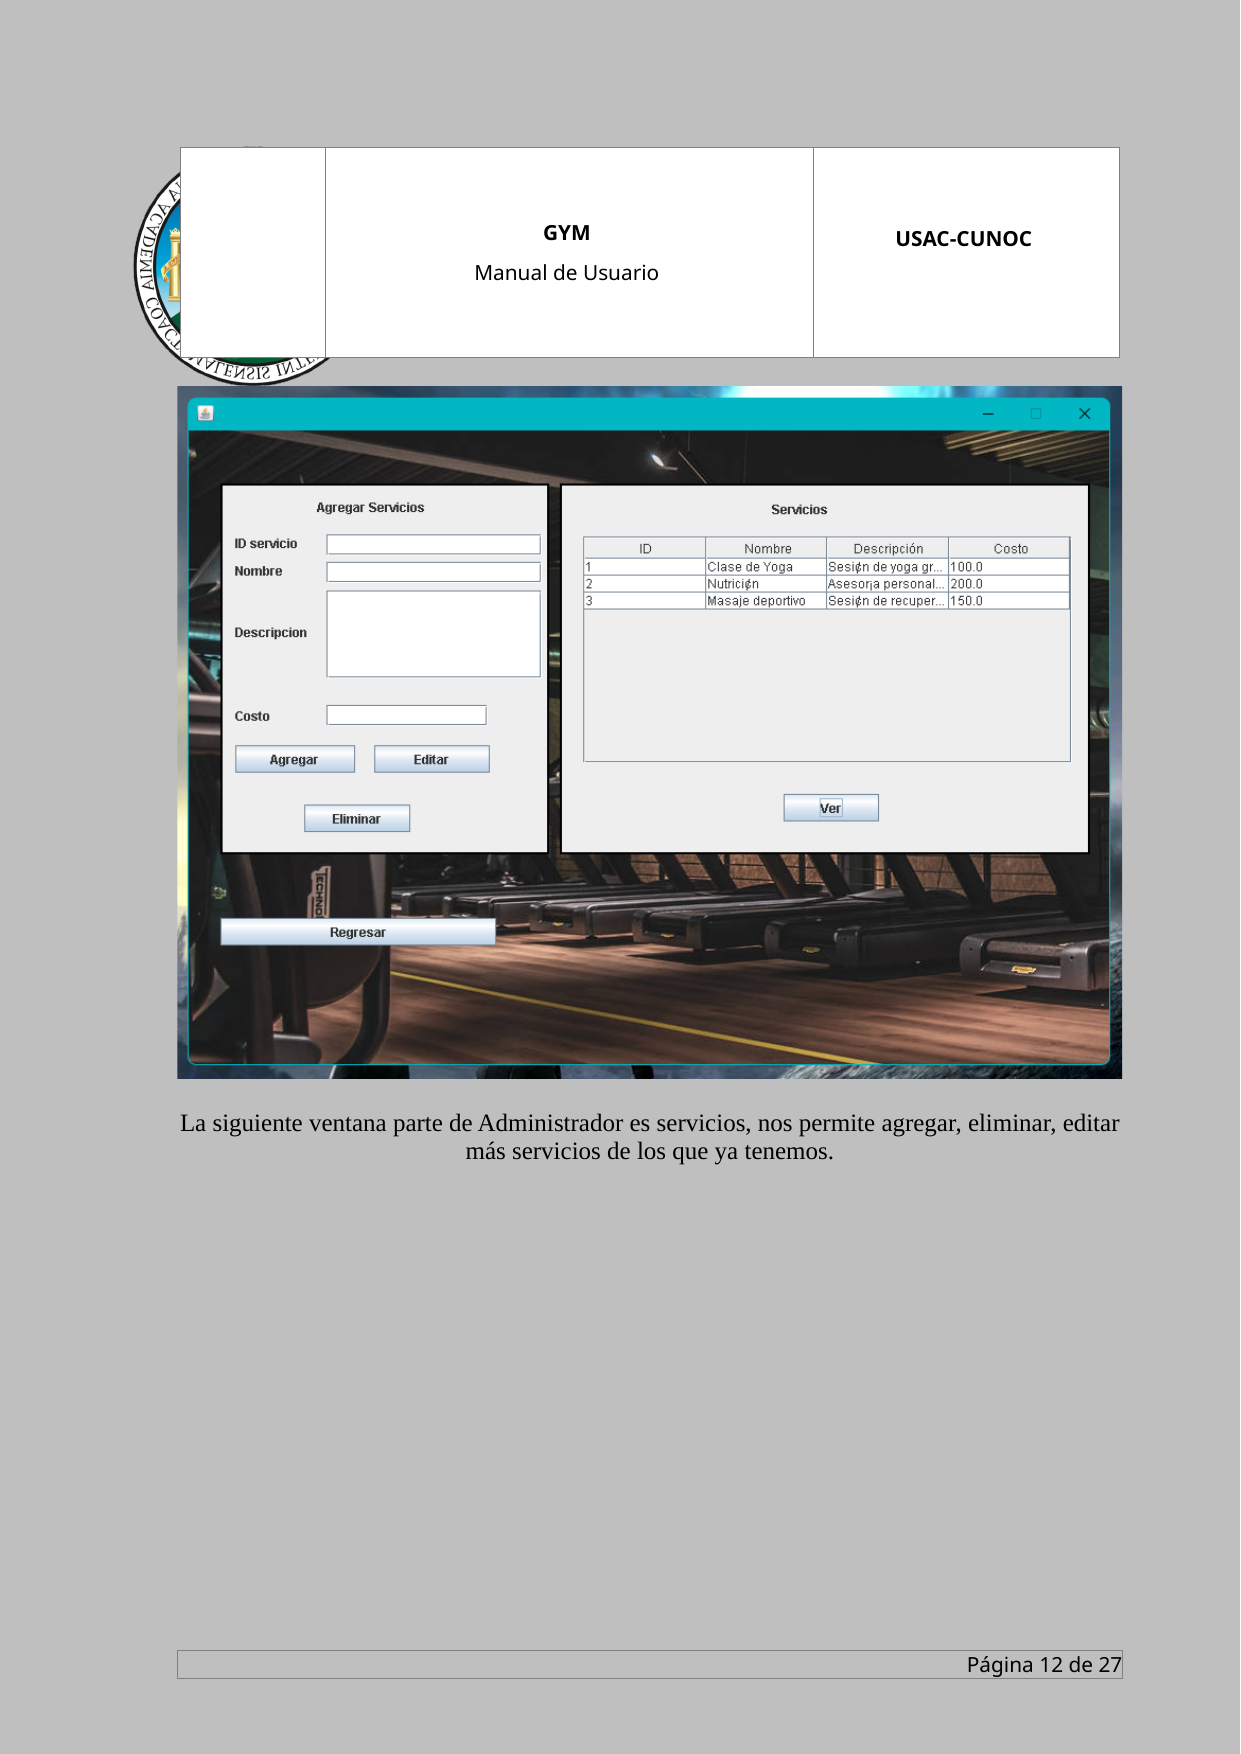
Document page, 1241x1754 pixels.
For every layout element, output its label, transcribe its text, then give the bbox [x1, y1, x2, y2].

picture [133, 146, 1123, 1079]
text La siguiente ventana parte de Administrador es servicios, nos permite agregar, eliminar, editar más servicios de los que ya tenemos. [177, 1108, 1122, 1165]
